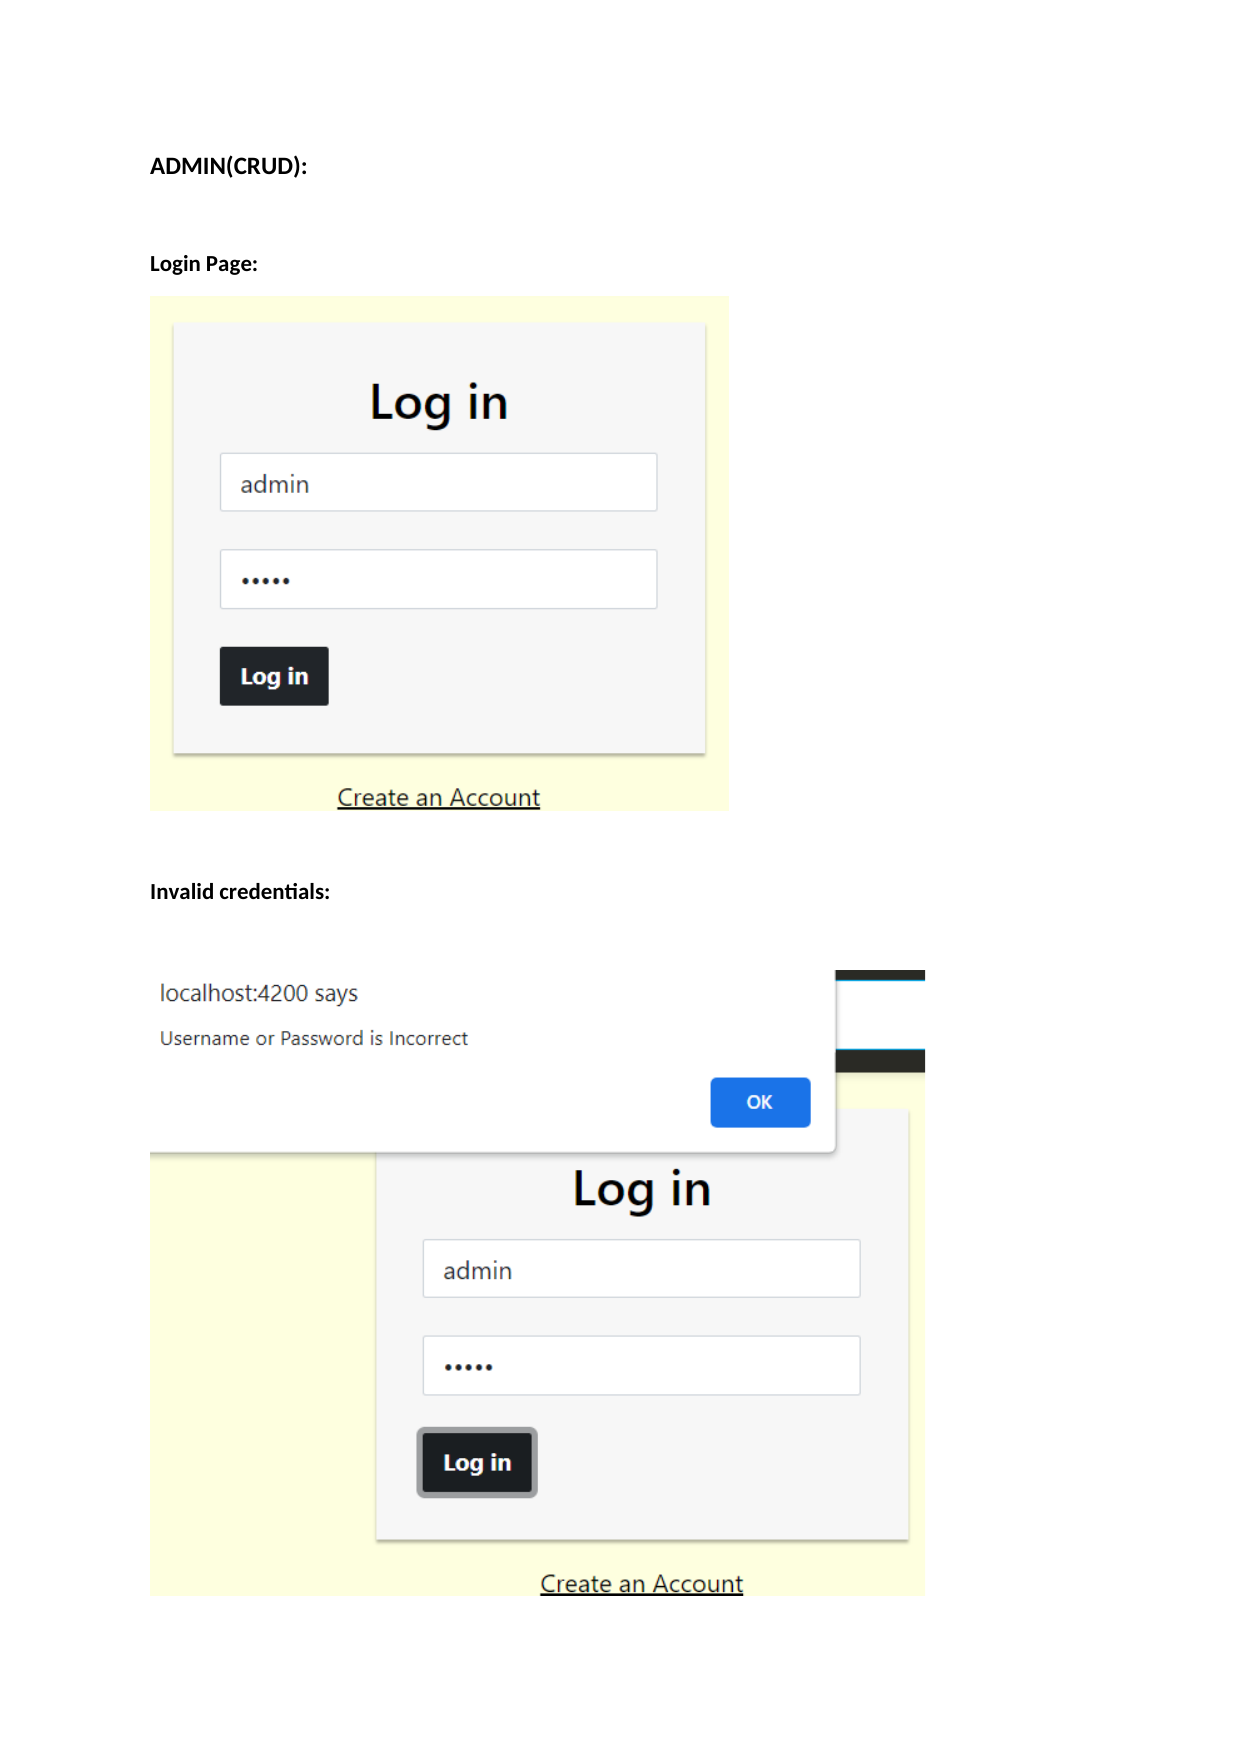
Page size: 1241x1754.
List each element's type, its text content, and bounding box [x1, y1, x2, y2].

picture [150, 296, 729, 811]
picture [150, 970, 926, 1596]
text Invalid credentials: [150, 877, 1090, 905]
text Login Page: [150, 249, 1090, 277]
text ADMIN(CRUD): [150, 150, 1090, 181]
